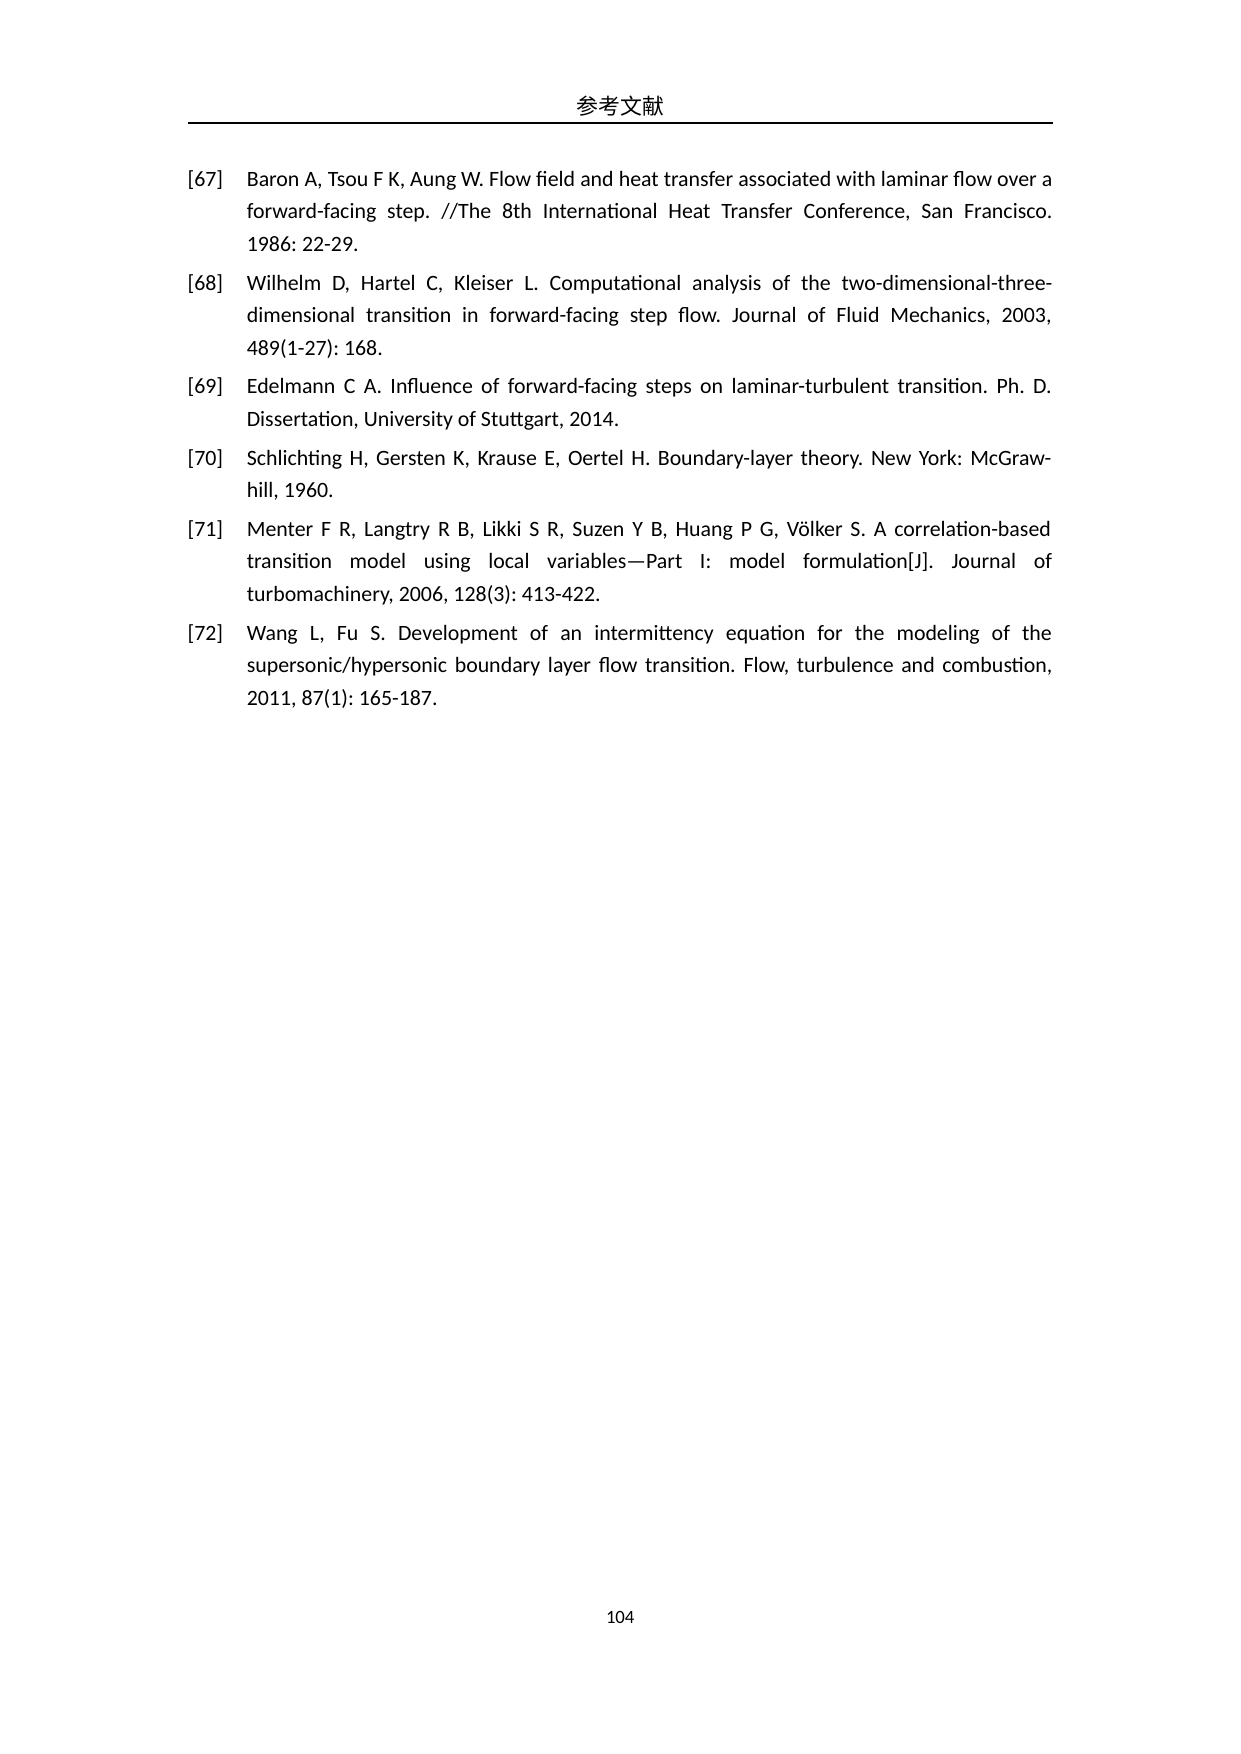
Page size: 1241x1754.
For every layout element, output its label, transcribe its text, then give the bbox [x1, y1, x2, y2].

list Edelmann C A. Influence of forward-facing steps on laminar-turbulent transition. Ph. D. Dissertation, University of Stuttgart, 2014. [187, 369, 1053, 434]
list Baron A, Tsou F K, Aung W. Flow field and heat transfer associated with laminar flow over a forward-facing step. //The 8th International Heat Transfer Conference, San Francisco. 1986: 22-29. [187, 162, 1053, 259]
list Wang L, Fu S. Development of an intermittency equation for the modeling of the supersonic/hypersonic boundary layer flow transition. Flow, turbulence and combustion, 2011, 87(1): 165-187. [187, 616, 1053, 713]
list Schlichting H, Gersten K, Krause E, Oertel H. Boundary-layer theory. New York: McGraw-hill, 1960. [187, 441, 1053, 506]
list Menter F R, Langtry R B, Likki S R, Suzen Y B, Huang P G, Völker S. A correlation-based transition model using local variables—Part I: model formulation[J]. Journal of turbomachinery, 2006, 128(3): 413-422. [187, 512, 1053, 609]
list Wilhelm D, Hartel C, Kleiser L. Computational analysis of the two-dimensional-three-dimensional transition in forward-facing step flow. Journal of Fluid Mechanics, 2003, 489(1-27): 168. [187, 266, 1053, 363]
